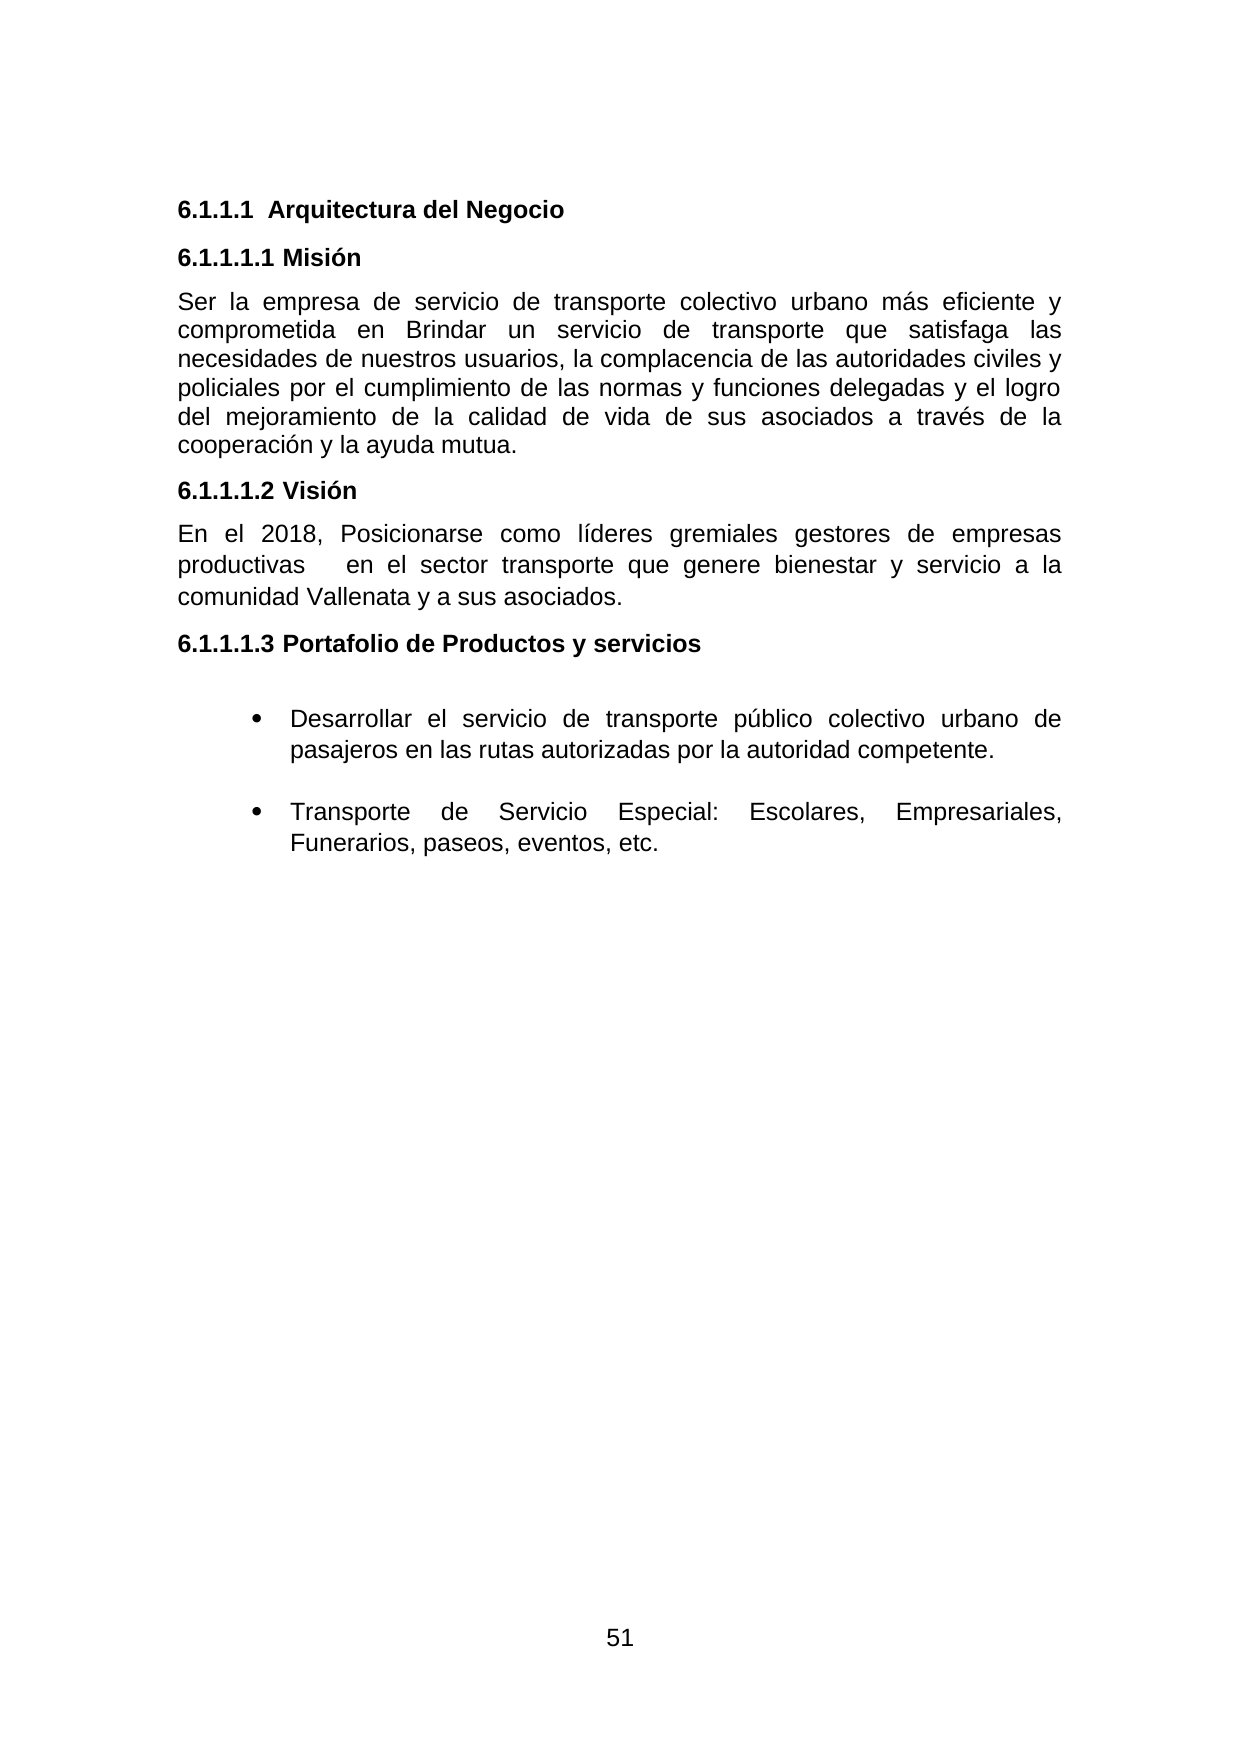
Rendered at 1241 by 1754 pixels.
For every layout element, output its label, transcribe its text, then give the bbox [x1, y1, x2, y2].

list Desarrollar el servicio de transporte público colectivo urbano de pasajeros en las rutas autorizadas por la autoridad competente. [252, 704, 1063, 764]
subtitle Arquitectura del Negocio [177, 195, 1063, 224]
text En el 2018, Posicionarse como líderes gremiales gestores de empresas productivas en el sector transporte que genere bienestar y servicio a la comunidad Vallenata y a sus asociados. [177, 519, 1063, 610]
subtitle Visión [177, 476, 1063, 504]
subtitle Portafolio de Productos y servicios [177, 629, 1063, 658]
subtitle Misión [177, 243, 1063, 272]
list Transporte de Servicio Especial: Escolares, Empresariales, Funerarios, paseos, eventos, etc. [252, 797, 1063, 857]
text Ser la empresa de servicio de transporte colectivo urbano más eficiente y comprometida en Brindar un servicio de transporte que satisfaga las necesidades de nuestros usuarios, la complacencia de las autoridades civiles y policiales por el cumplimiento de las normas y funciones delegadas y el logro del mejoramiento de la calidad de vida de sus asociados a través de la cooperación y la ayuda mutua. [177, 287, 1063, 459]
